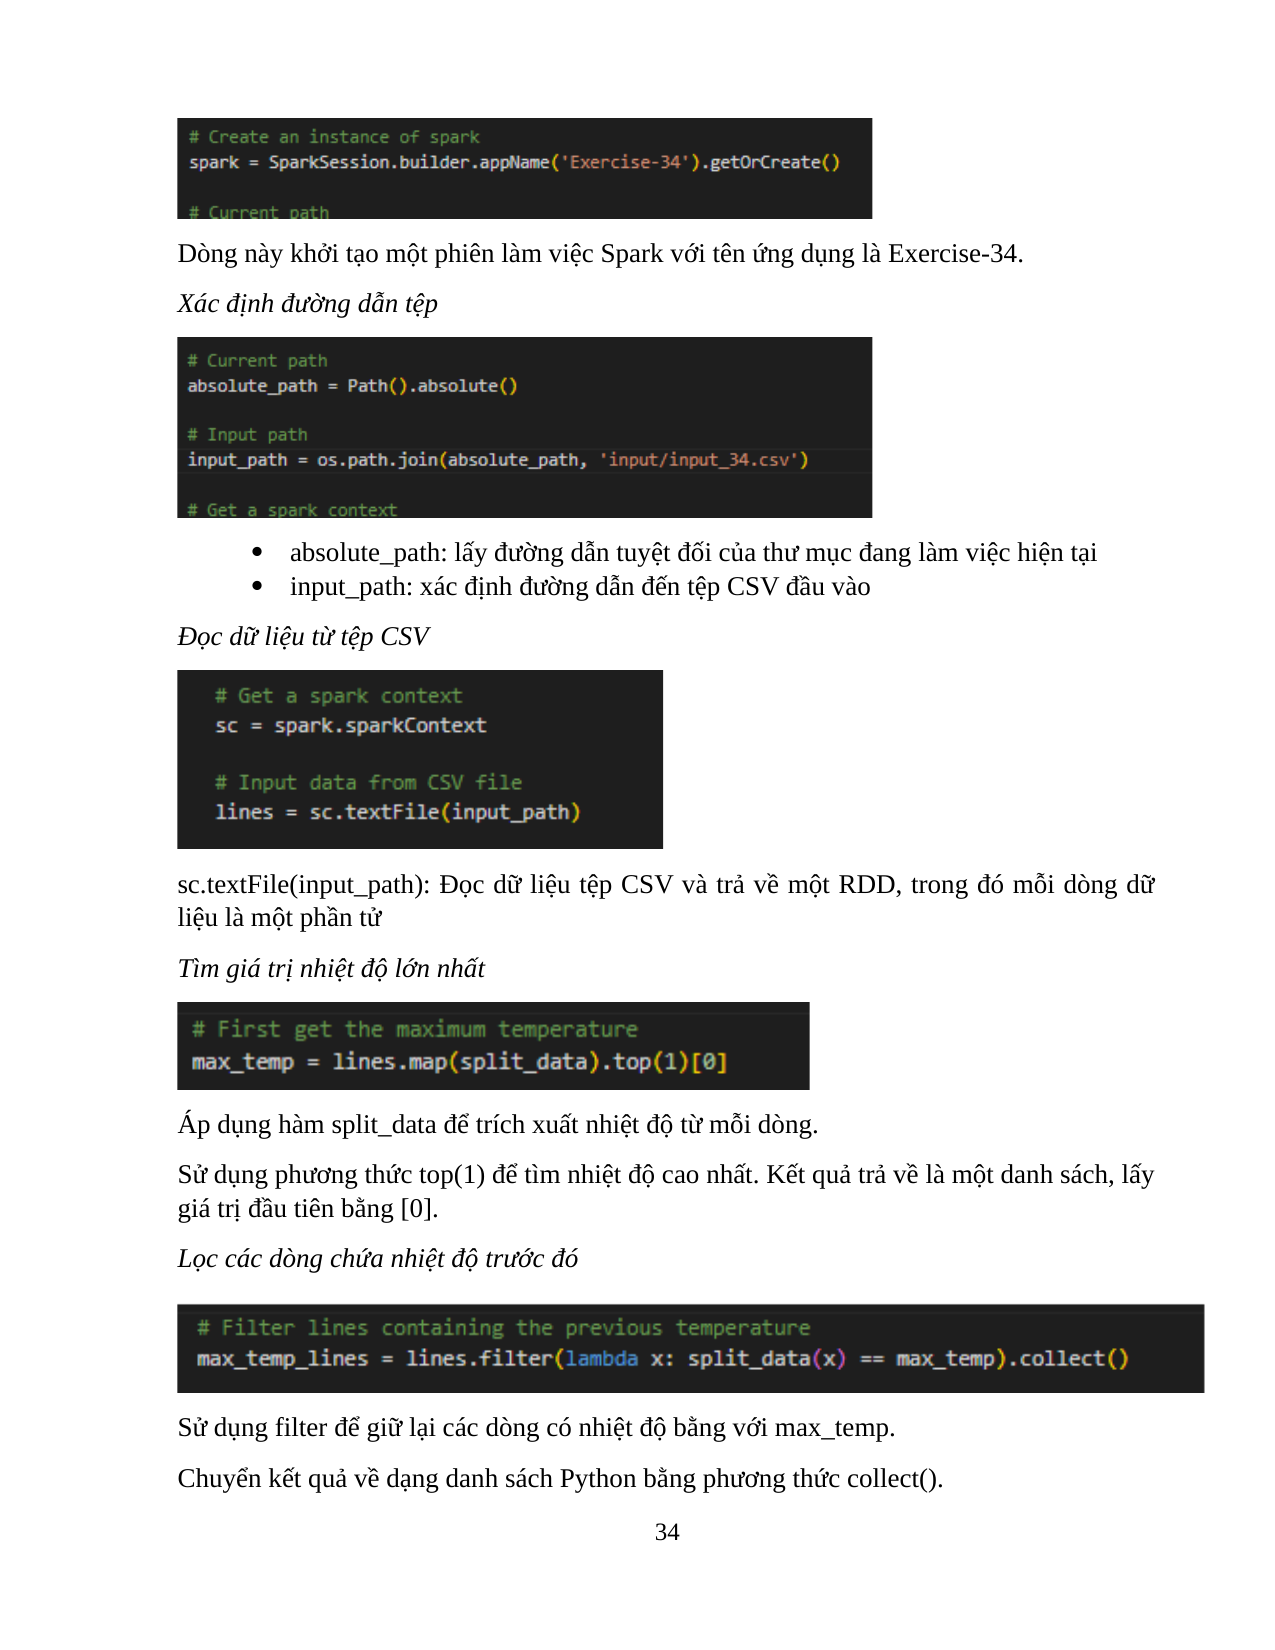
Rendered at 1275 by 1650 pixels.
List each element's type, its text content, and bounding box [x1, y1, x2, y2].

list input_path: xác định đường dẫn đến tệp CSV đầu vào [252, 570, 1157, 601]
picture [177, 118, 873, 219]
picture [177, 1002, 810, 1090]
text Xác định đường dẫn tệp [177, 287, 1157, 318]
picture [177, 337, 873, 518]
text Lọc các dòng chứa nhiệt độ trước đó [177, 1242, 1157, 1273]
picture [177, 1292, 1216, 1393]
text Áp dụng hàm split_data để trích xuất nhiệt độ từ mỗi dòng. [177, 1108, 1157, 1139]
text Sử dụng filter để giữ lại các dòng có nhiệt độ bằng với max_temp. [177, 1412, 1157, 1443]
text Chuyển kết quả về dạng danh sách Python bằng phương thức collect(). [177, 1462, 1157, 1493]
text Sử dụng phương thức top(1) để tìm nhiệt độ cao nhất. Kết quả trả về là một danh sách, lấy giá trị đầu tiên bằng [0]. [177, 1159, 1157, 1223]
text Tìm giá trị nhiệt độ lớn nhất [177, 952, 1157, 983]
list absolute_path: lấy đường dẫn tuyệt đối của thư mục đang làm việc hiện tại [252, 536, 1157, 567]
text Dòng này khởi tạo một phiên làm việc Spark với tên ứng dụng là Exercise-34. [177, 237, 1157, 268]
picture [177, 670, 664, 849]
text sc.textFile(input_path): Đọc dữ liệu tệp CSV và trả về một RDD, trong đó mỗi dòng dữ liệu là một phần tử [177, 868, 1157, 933]
text Đọc dữ liệu từ tệp CSV [177, 620, 1157, 651]
